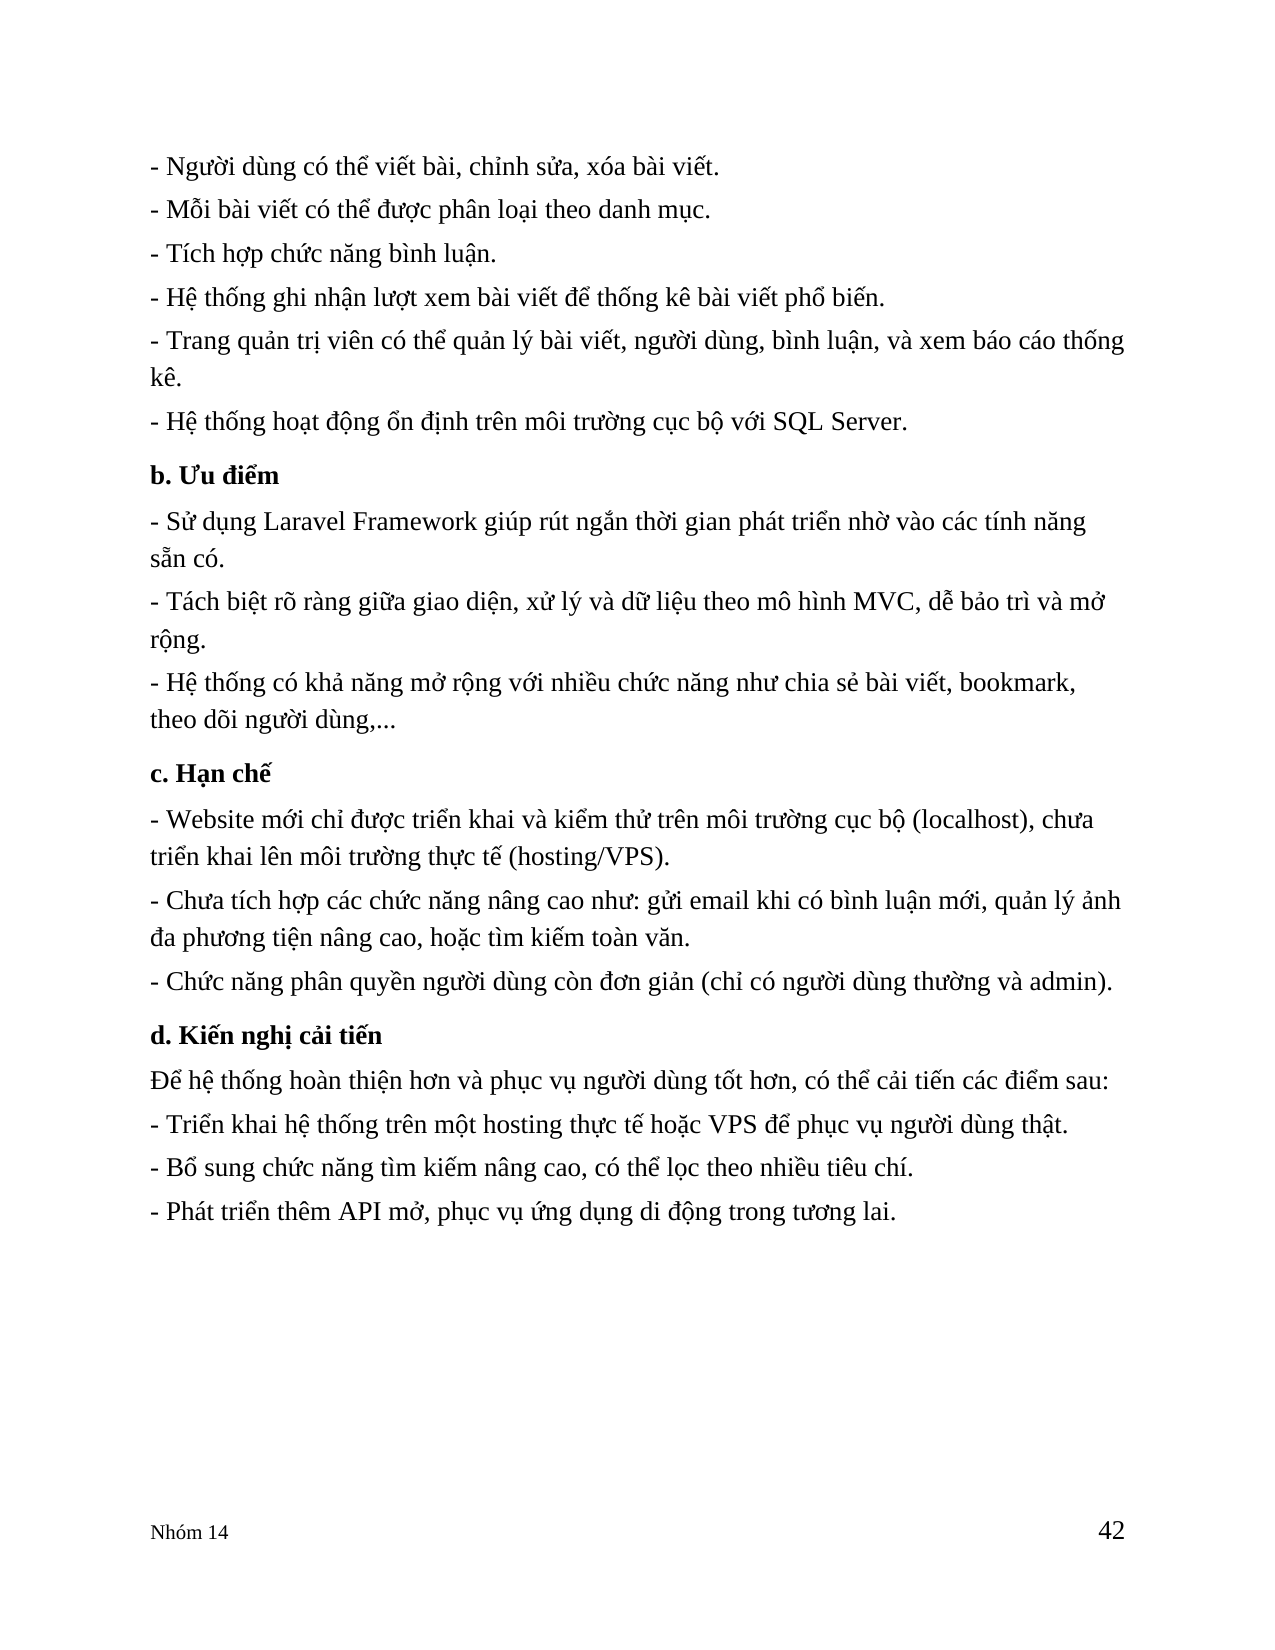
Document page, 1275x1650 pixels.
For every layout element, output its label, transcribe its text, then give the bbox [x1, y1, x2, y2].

text - Người dùng có thể viết bài, chỉnh sửa, xóa bài viết. [150, 150, 1125, 181]
text - Hệ thống hoạt động ổn định trên môi trường cục bộ với SQL Server. [150, 405, 1125, 436]
text - Trang quản trị viên có thể quản lý bài viết, người dùng, bình luận, và xem báo cáo thống kê. [150, 324, 1125, 393]
text - Website mới chỉ được triển khai và kiểm thử trên môi trường cục bộ (localhost), chưa triển khai lên môi trường thực tế (hosting/VPS). [150, 803, 1125, 872]
text - Bổ sung chức năng tìm kiếm nâng cao, có thể lọc theo nhiều tiêu chí. [150, 1151, 1125, 1183]
subtitle d. Kiến nghị cải tiến [150, 1019, 1125, 1050]
subtitle c. Hạn chế [150, 757, 1125, 789]
subtitle b. Ưu điểm [150, 459, 1125, 490]
text - Tách biệt rõ ràng giữa giao diện, xử lý và dữ liệu theo mô hình MVC, dễ bảo trì và mở rộng. [150, 585, 1125, 654]
text Để hệ thống hoàn thiện hơn và phục vụ người dùng tốt hơn, có thể cải tiến các điểm sau: [150, 1064, 1125, 1096]
text - Triển khai hệ thống trên một hosting thực tế hoặc VPS để phục vụ người dùng thật. [150, 1108, 1125, 1139]
text - Tích hợp chức năng bình luận. [150, 237, 1125, 268]
text - Sử dụng Laravel Framework giúp rút ngắn thời gian phát triển nhờ vào các tính năng sẵn có. [150, 504, 1125, 573]
text - Hệ thống ghi nhận lượt xem bài viết để thống kê bài viết phổ biến. [150, 281, 1125, 312]
text - Phát triển thêm API mở, phục vụ ứng dụng di động trong tương lai. [150, 1195, 1125, 1226]
text - Chức năng phân quyền người dùng còn đơn giản (chỉ có người dùng thường và admin). [150, 965, 1125, 996]
text - Hệ thống có khả năng mở rộng với nhiều chức năng như chia sẻ bài viết, bookmark, theo dõi người dùng,... [150, 666, 1125, 735]
text - Chưa tích hợp các chức năng nâng cao như: gửi email khi có bình luận mới, quản lý ảnh đa phương tiện nâng cao, hoặc tìm kiếm toàn văn. [150, 884, 1125, 952]
text - Mỗi bài viết có thể được phân loại theo danh mục. [150, 193, 1125, 225]
